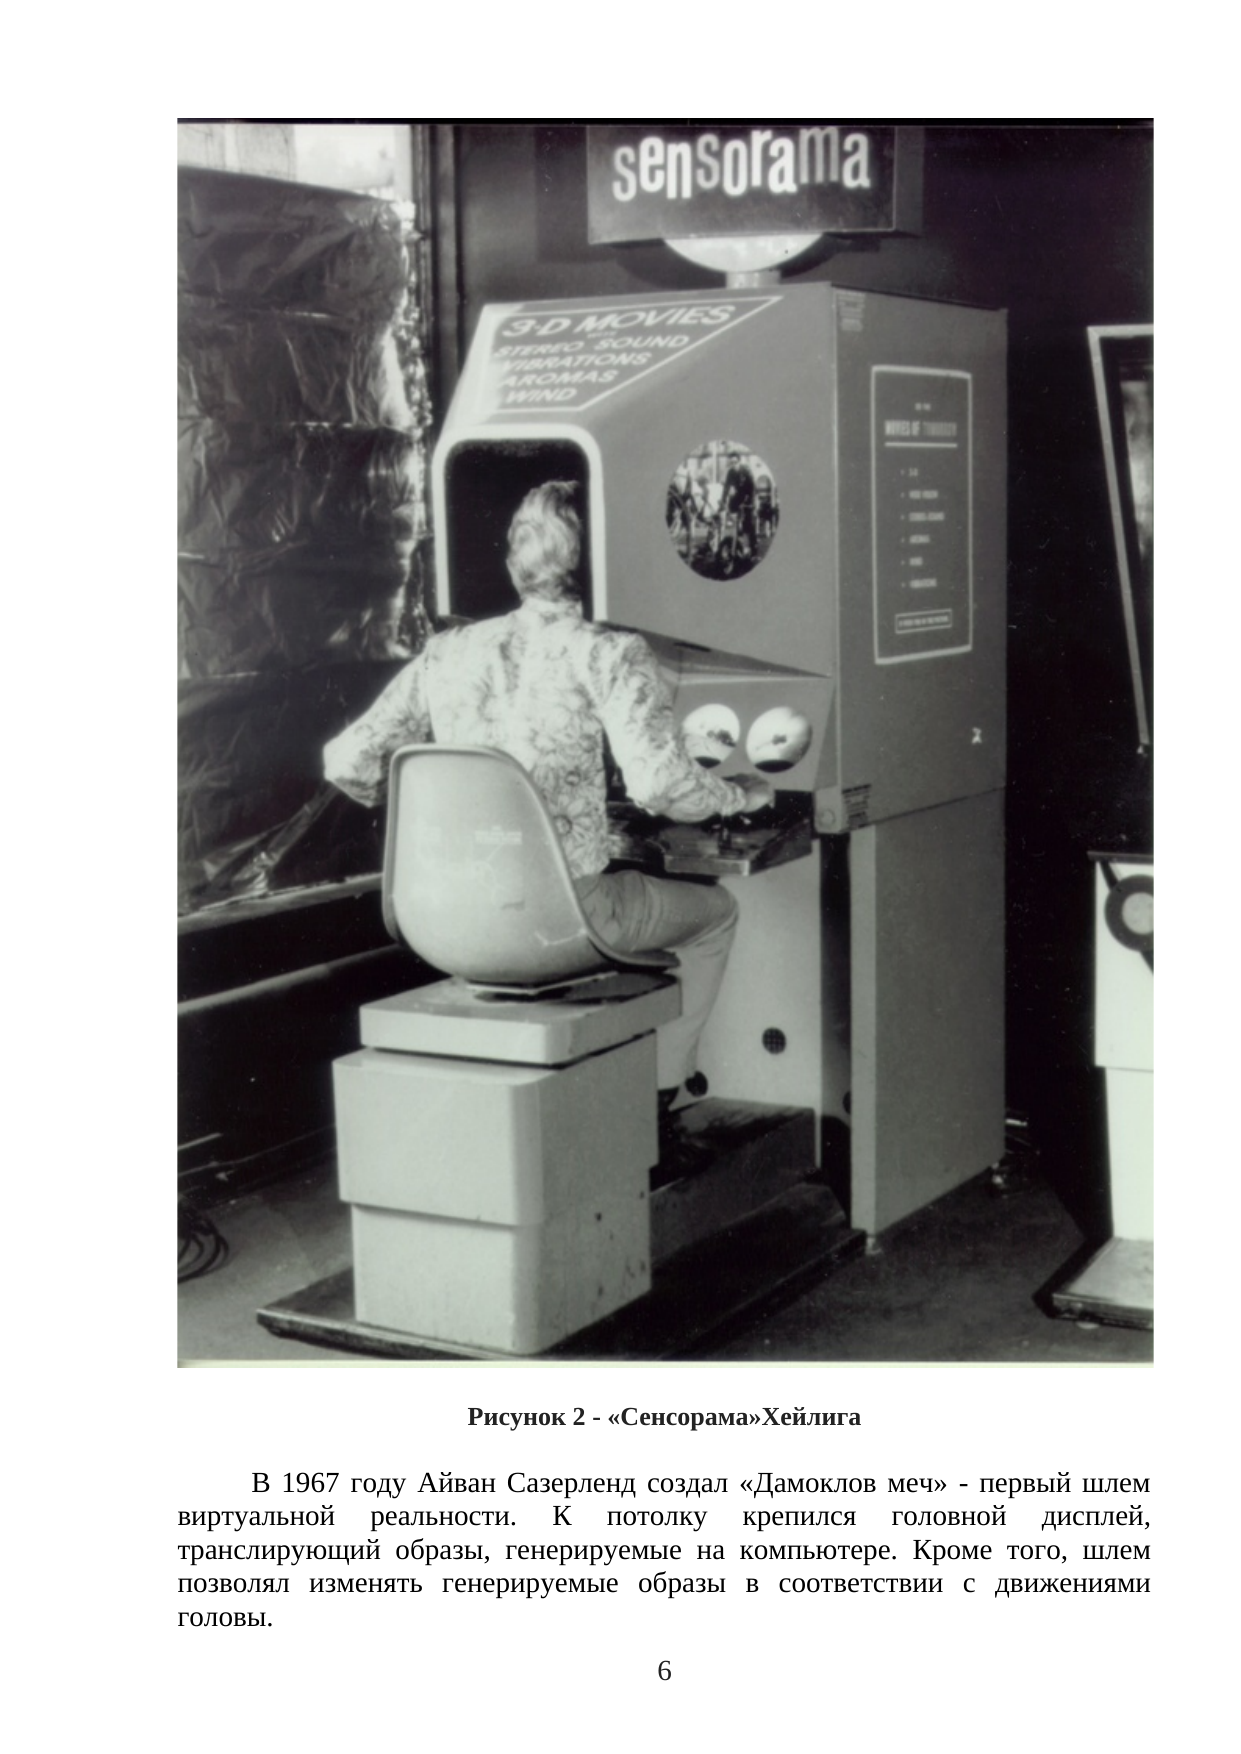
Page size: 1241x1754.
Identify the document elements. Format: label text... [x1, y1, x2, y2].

text Рисунок 2 - «Сенсорама»Хейлига [177, 1401, 1152, 1431]
picture [177, 118, 1154, 1368]
text В 1967 году Айван Сазерленд создал «Дамоклов меч» - первый шлем виртуальной реальности. К потолку крепился головной дисплей, транслирующий образы, генерируемые на компьютере. Кроме того, шлем позволял изменять генерируемые образы в соответствии с движениями головы. [177, 1465, 1152, 1632]
